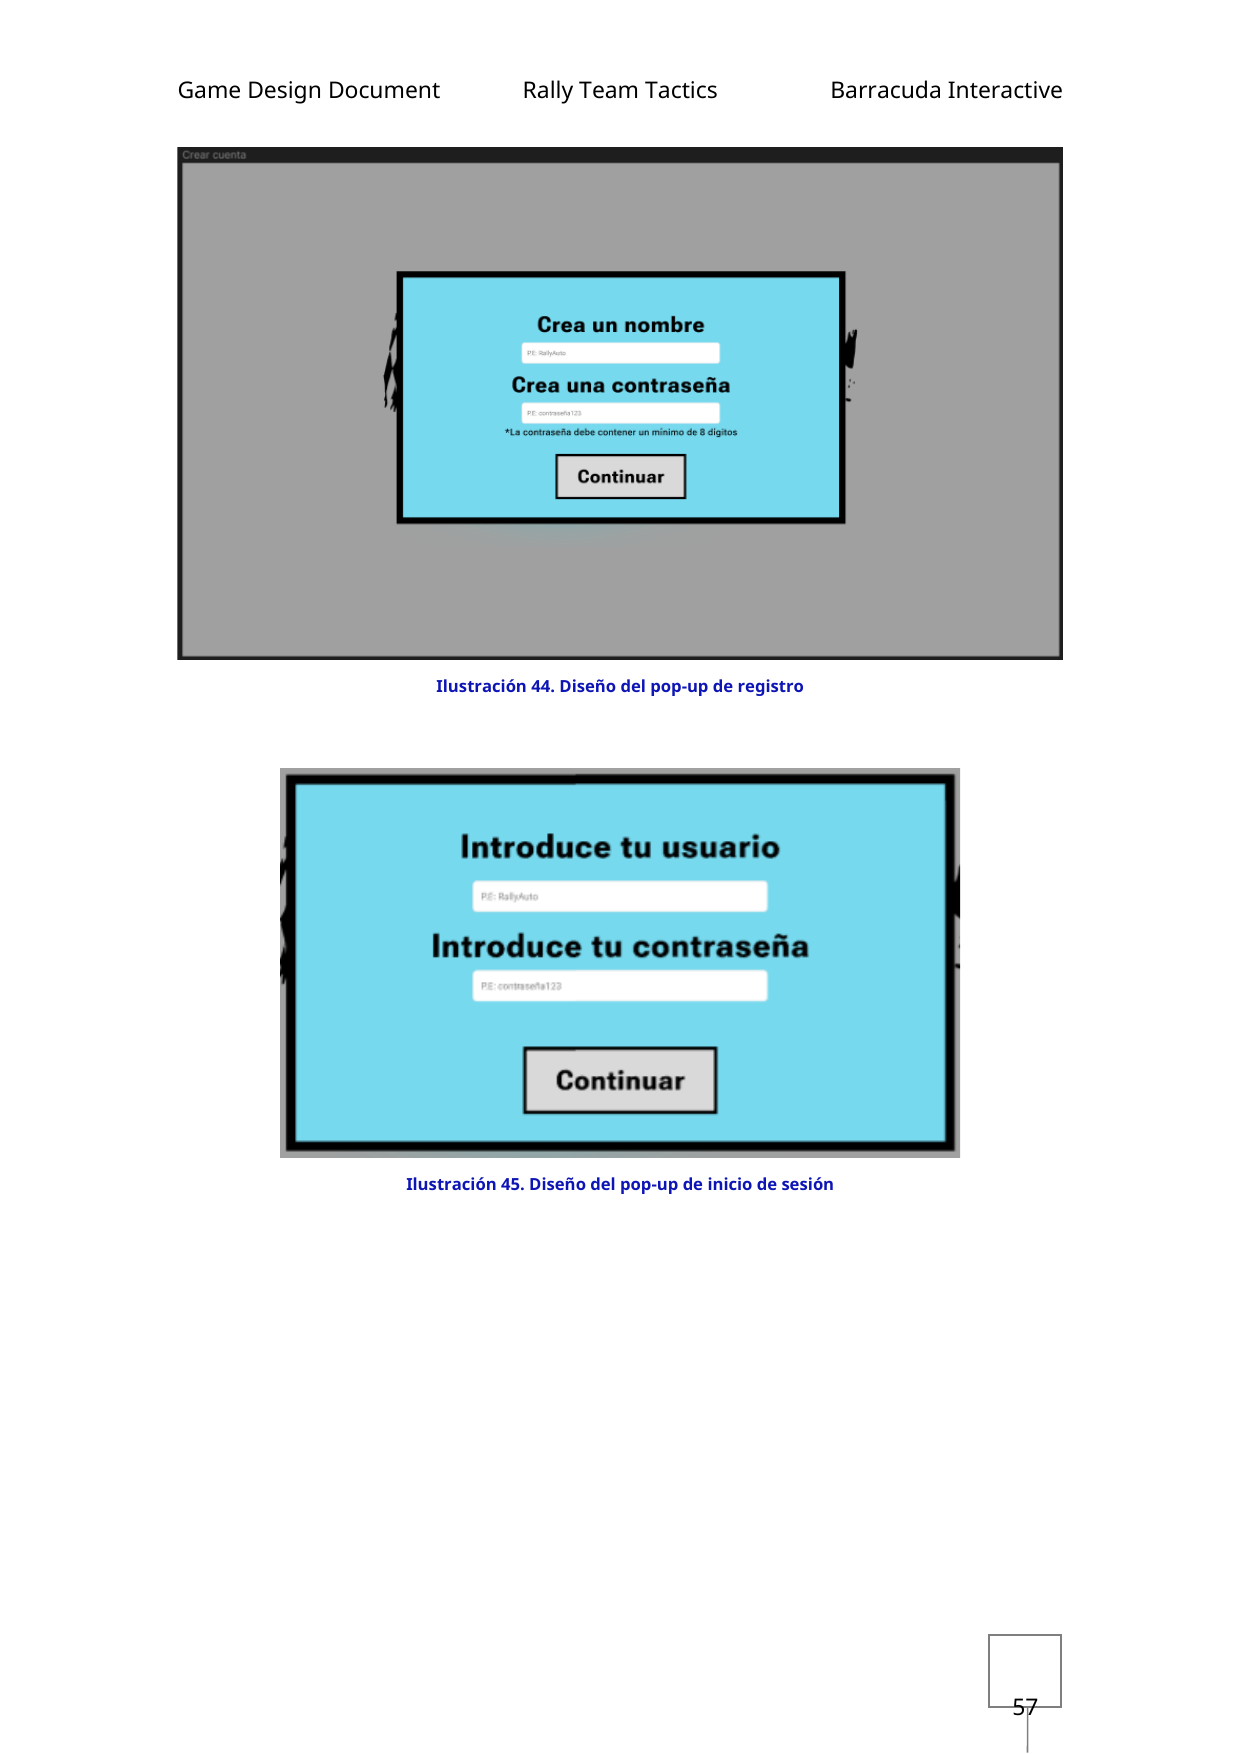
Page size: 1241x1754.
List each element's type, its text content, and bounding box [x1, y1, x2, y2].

picture [177, 147, 1063, 660]
picture [280, 768, 961, 1158]
